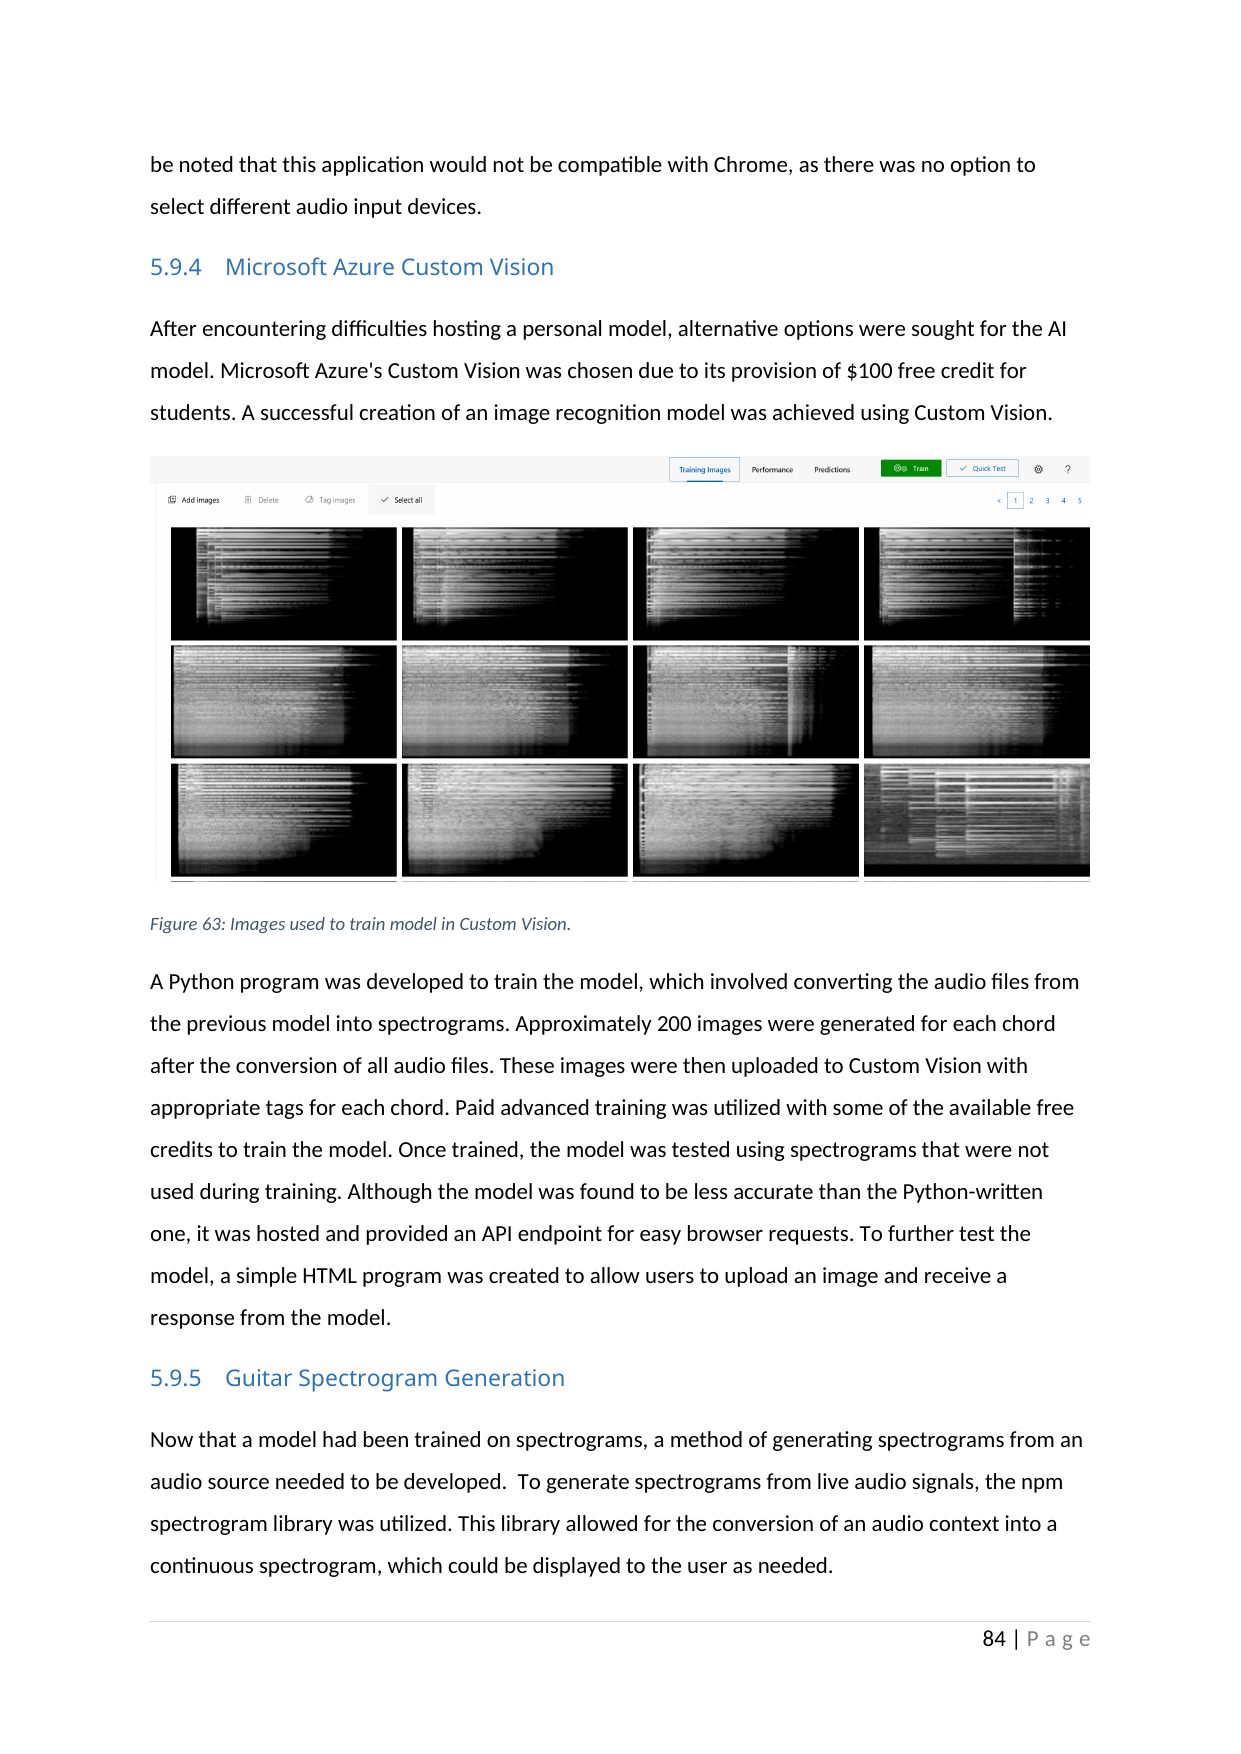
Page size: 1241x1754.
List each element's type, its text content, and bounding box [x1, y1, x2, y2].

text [150, 150, 1090, 220]
text After encountering difficulties hosting a personal model, alternative options were sought for the AI model. Microsoft Azure's Custom Vision was chosen due to its provision of $100 free credit for students. A successful creation of an image recognition model was achieved using Custom Vision. [150, 314, 1090, 426]
text A Python program was developed to train the model, which involved converting the audio files from the previous model into spectrograms. Approximately 200 images were generated for each chord after the conversion of all audio files. These images were then uploaded to Custom Vision with appropriate tags for each chord. Paid advanced training was utilized with some of the available free credits to train the model. Once trained, the model was tested using spectrograms that were not used during training. Although the model was found to be less accurate than the Python-written one, it was hosted and provided an API endpoint for easy browser requests. To further test the model, a simple HTML program was created to allow users to upload an image and receive a response from the model. [150, 967, 1090, 1331]
text Now that a model had been trained on spectrograms, a method of generating spectrograms from an audio source needed to be developed. To generate spectrograms from live audio signals, the npm spectrogram library was utilized. This library allowed for the conversion of an audio context into a continuous spectrogram, which could be displayed to the user as needed. [150, 1425, 1090, 1579]
subtitle Guitar Spectrogram Generation [150, 1362, 1090, 1393]
subtitle Microsoft Azure Custom Vision [150, 251, 1090, 282]
picture [150, 456, 1091, 882]
text Figure : Images used to train model in Custom Vision. [150, 912, 1090, 935]
